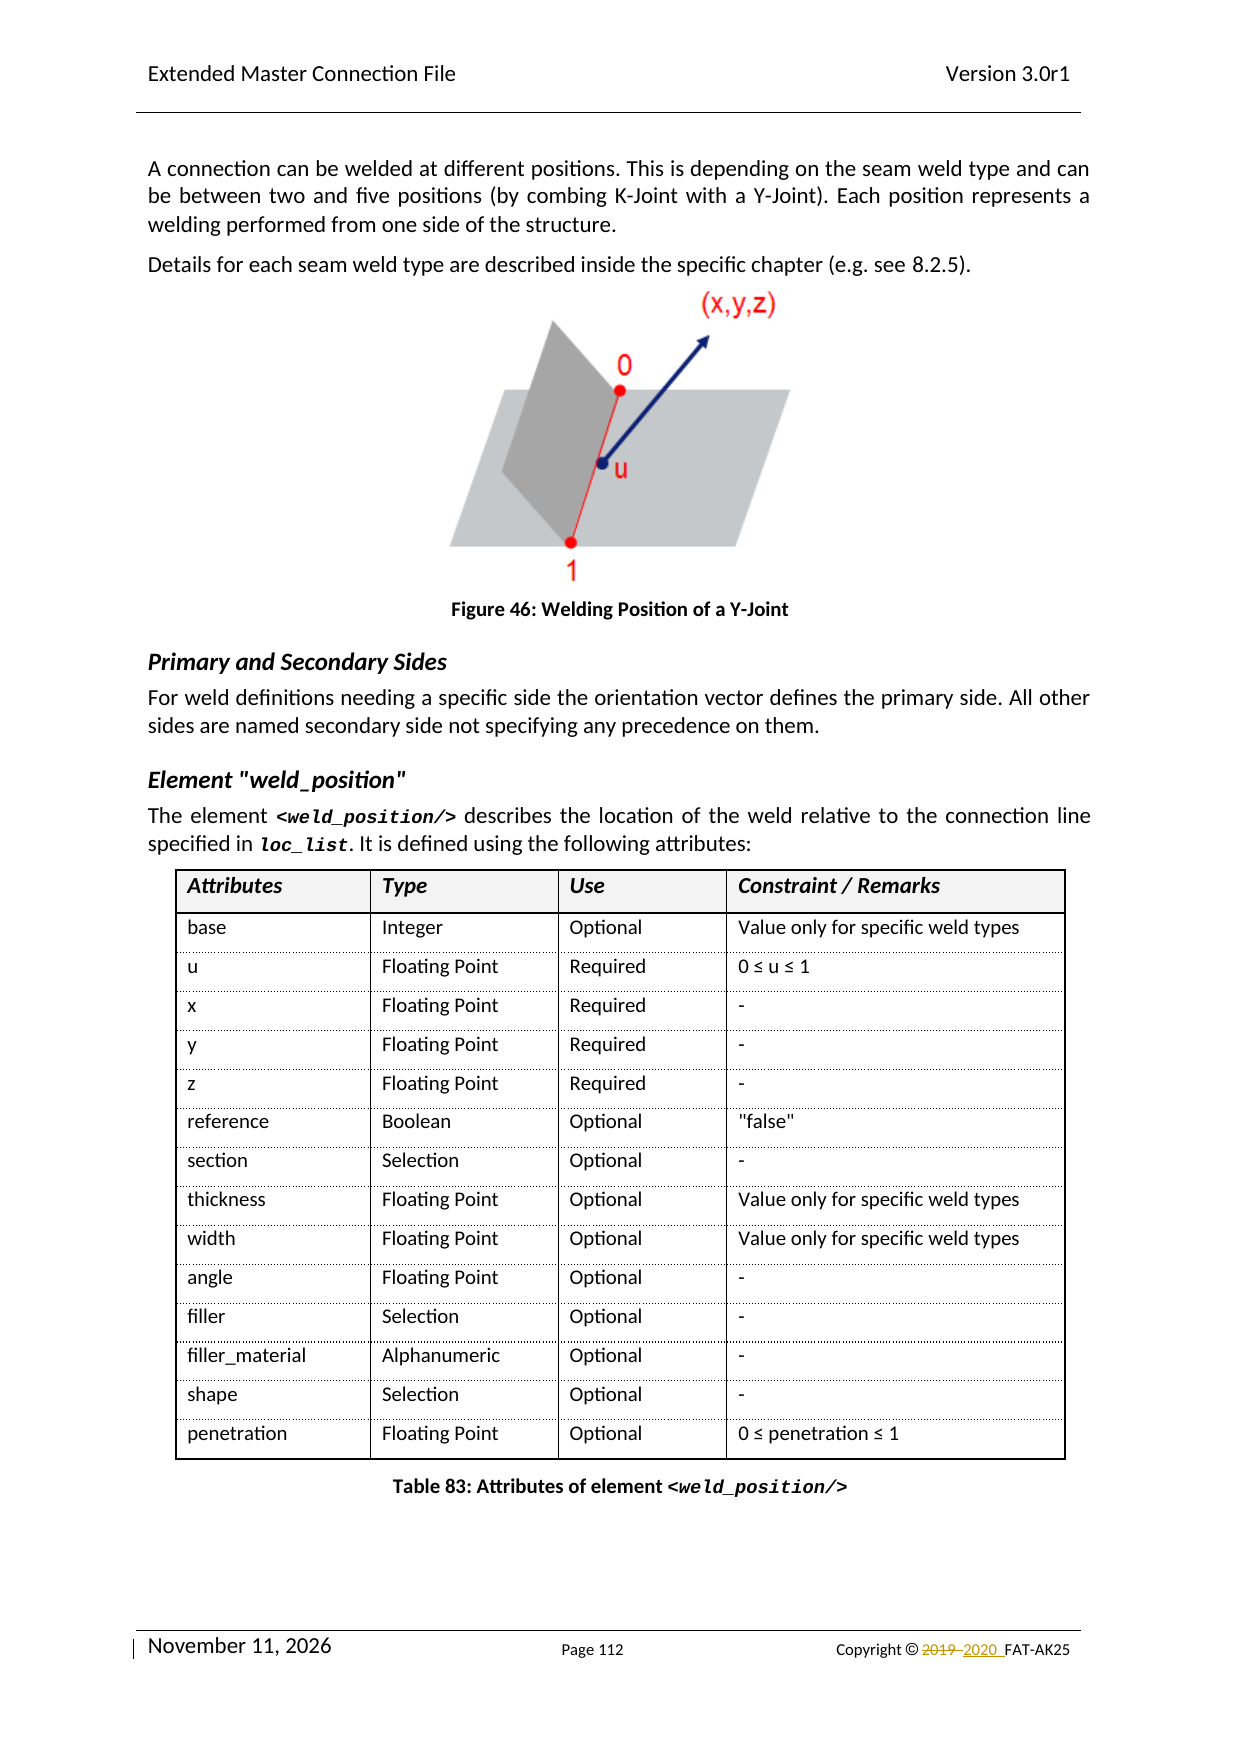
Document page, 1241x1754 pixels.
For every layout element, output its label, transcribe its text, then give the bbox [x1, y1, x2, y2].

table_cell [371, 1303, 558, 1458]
text Figure 46: Welding Position of a Y-Joint [148, 596, 1092, 621]
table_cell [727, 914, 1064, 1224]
text For weld definitions needing a specific side the orientation vector defines the primary side. All other sides are named secondary side not specifying any precedence on them. [148, 683, 1092, 739]
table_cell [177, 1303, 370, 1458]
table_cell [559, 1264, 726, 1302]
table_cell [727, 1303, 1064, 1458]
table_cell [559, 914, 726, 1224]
subtitle Primary and Secondary Sides [148, 646, 1092, 677]
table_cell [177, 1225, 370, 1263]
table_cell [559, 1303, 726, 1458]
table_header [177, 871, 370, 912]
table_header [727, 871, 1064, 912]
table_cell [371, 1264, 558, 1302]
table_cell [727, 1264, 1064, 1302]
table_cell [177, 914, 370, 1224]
text The element <weld_position/> describes the location of the weld relative to the connection line specified in loc_list. It is defined using the following attributes: [148, 801, 1092, 857]
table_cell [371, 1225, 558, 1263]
picture [407, 290, 833, 584]
text Details for each seam weld type are described inside the specific chapter (e.g. see 8.2.5). [148, 250, 1092, 278]
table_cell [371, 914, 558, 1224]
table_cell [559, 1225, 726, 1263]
text A connection can be welded at different positions. This is depending on the seam weld type and can be between two and five positions (by combing K-Joint with a Y-Joint). Each position represents a welding performed from one side of the structure. [148, 154, 1092, 238]
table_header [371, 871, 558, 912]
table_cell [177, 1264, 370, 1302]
subtitle Element "weld_position" [148, 764, 1092, 794]
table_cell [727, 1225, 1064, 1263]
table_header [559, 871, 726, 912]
